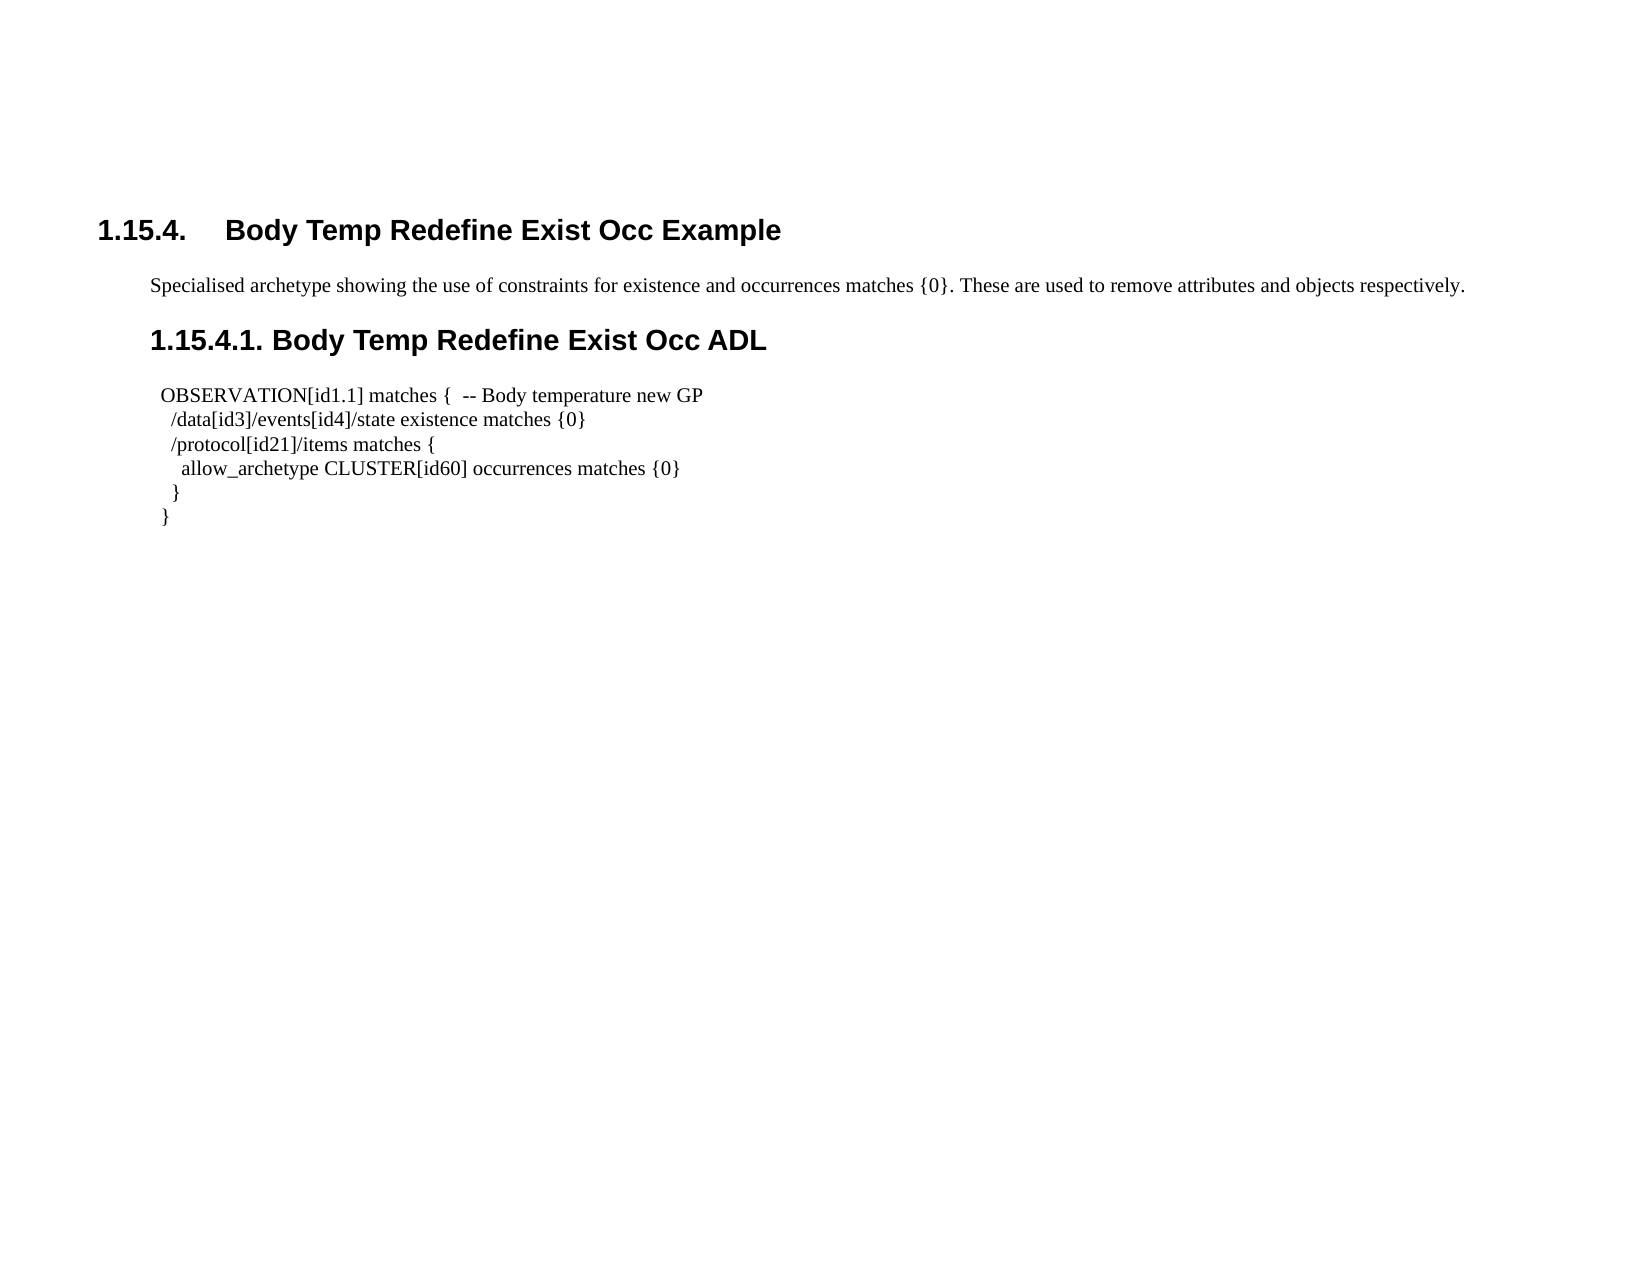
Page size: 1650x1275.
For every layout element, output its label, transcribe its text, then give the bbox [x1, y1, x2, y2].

text Specialised archetype showing the use of constraints for existence and occurrences matches {0}. These are used to remove attributes and objects respectively. [150, 273, 1500, 297]
text /data[id3]/events[id4]/state existence matches {0} [150, 407, 1500, 431]
text } [150, 479, 1500, 504]
subtitle Body Temp Redefine Exist Occ ADL [150, 323, 1500, 356]
text allow_archetype CLUSTER[id60] occurrences matches {0} [150, 456, 1500, 479]
text /protocol[id21]/items matches { [150, 431, 1500, 456]
text } [150, 504, 1500, 528]
text OBSERVATION[id1.1] matches { -- Body temperature new GP [150, 383, 1500, 407]
subtitle Body Temp Redefine Exist Occ Example [97, 213, 1500, 246]
